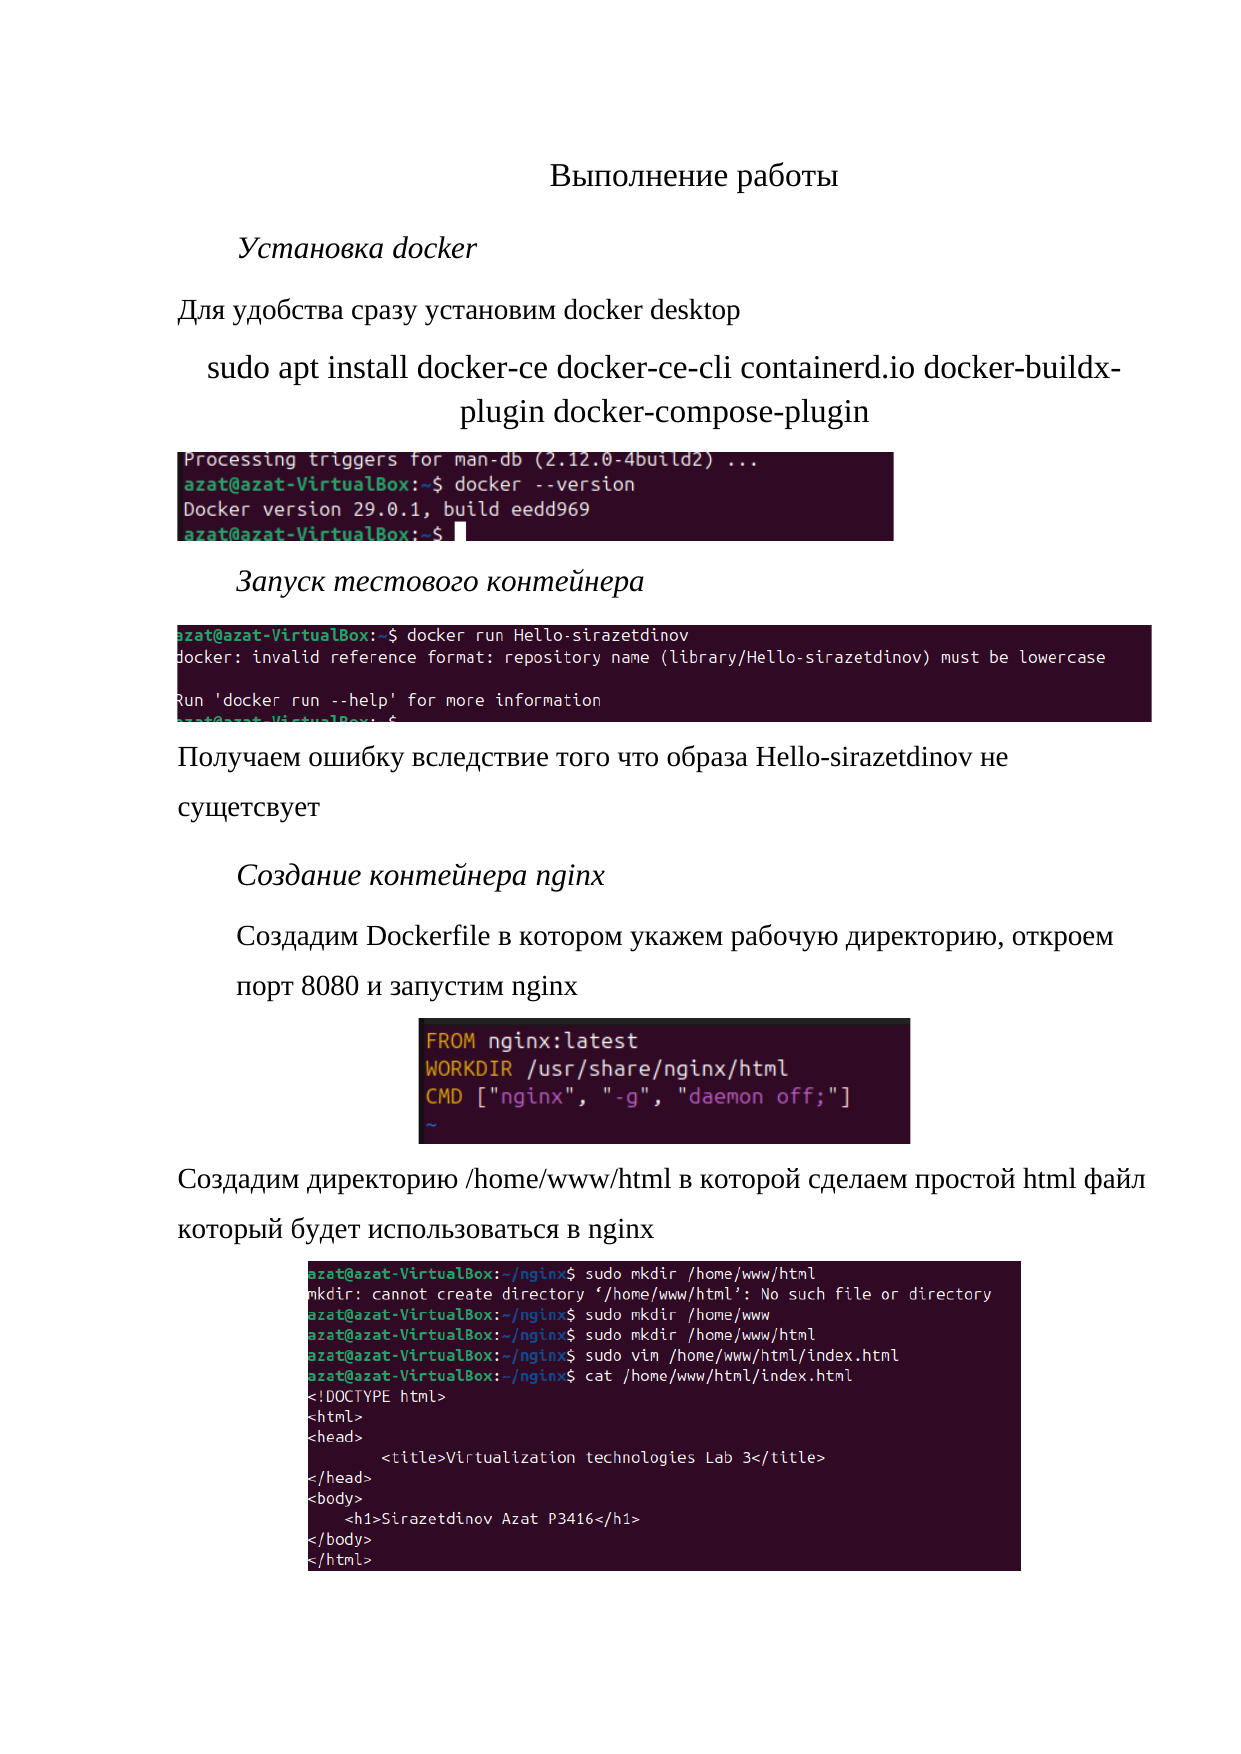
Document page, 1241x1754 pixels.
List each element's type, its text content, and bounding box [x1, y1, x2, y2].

text sudo apt install docker-ce docker-ce-cli containerd.io docker-buildx-plugin docker-compose-plugin [177, 347, 1152, 429]
subtitle Выполнение работы [236, 156, 1152, 194]
picture [177, 452, 894, 541]
picture [177, 625, 1152, 722]
text Для удобства сразу установим docker desktop [177, 292, 1152, 326]
text Создадим Dockerfile в котором укажем рабочую директорию, откроем порт 8080 и запустим nginx [236, 918, 1152, 1002]
text Получаем ошибку вследствие того что образа Hello-sirazetdinov не сущетсвует [177, 739, 1152, 822]
subtitle Создание контейнера nginx [236, 856, 1152, 892]
subtitle Запуск тестового контейнера [236, 563, 1152, 599]
picture [308, 1261, 1021, 1571]
text Создадим директорию /home/www/html в которой сделаем простой html файл который будет использоваться в nginx [177, 1161, 1152, 1244]
subtitle Установка docker [236, 230, 1152, 266]
picture [418, 1018, 911, 1144]
